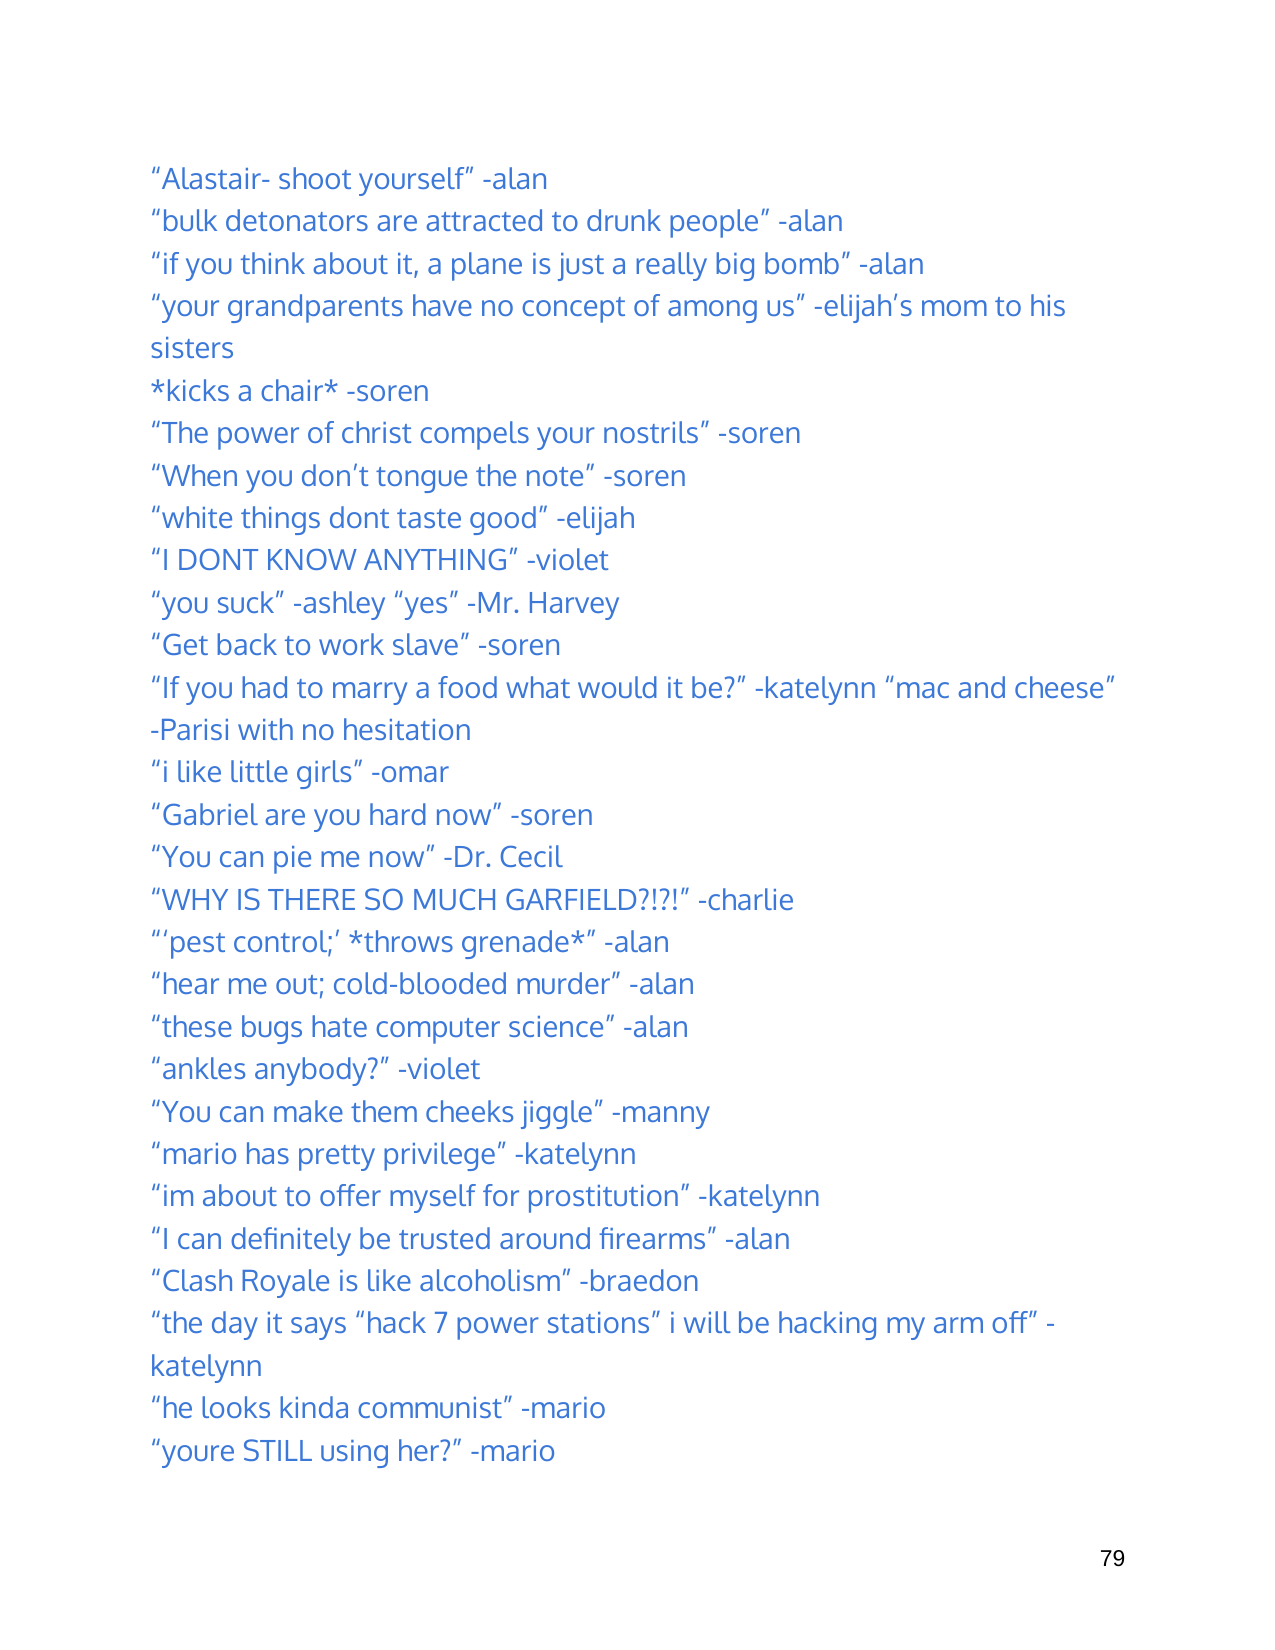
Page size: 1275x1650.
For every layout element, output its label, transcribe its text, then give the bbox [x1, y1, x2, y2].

text “if you think about it, a plane is just a really big bomb” -alan [150, 244, 1125, 281]
text “Get back to work slave” -soren [150, 626, 1125, 662]
text “WHY IS THERE SO MUCH GARFIELD?!?!” -charlie “‘pest control;’ *throws grenade*” -alan “hear me out; cold-blooded murder” -alan [150, 880, 1125, 1002]
text “i like little girls” -omar [150, 753, 1125, 790]
text “these bugs hate computer science” -alan [150, 1007, 1125, 1044]
text “your grandparents have no concept of among us” -elijah’s mom to his sisters [150, 286, 1125, 366]
text “When you don’t tongue the note” -soren [150, 456, 1125, 493]
text “I can definitely be trusted around firearms” -alan [150, 1219, 1125, 1256]
text “white things dont taste good” -elijah [150, 498, 1125, 535]
text *kicks a chair* -soren [150, 371, 1125, 408]
text “ankles anybody?” -violet [150, 1049, 1125, 1086]
text “Gabriel are you hard now” -soren [150, 795, 1125, 832]
text “I DONT KNOW ANYTHING” -violet “you suck” -ashley “yes” -Mr. Harvey [150, 541, 1125, 620]
text “You can make them cheeks jiggle” -manny “mario has pretty privilege” -katelynn [150, 1092, 1125, 1171]
text “The power of christ compels your nostrils” -soren [150, 414, 1125, 451]
text “You can pie me now” -Dr. Cecil [150, 838, 1125, 874]
text “Alastair- shoot yourself” -alan “bulk detonators are attracted to drunk people” -alan [150, 159, 1125, 238]
text “im about to offer myself for prostitution” -katelynn [150, 1177, 1125, 1214]
text “If you had to marry a food what would it be?” -katelynn “mac and cheese” -Parisi with no hesitation [150, 668, 1125, 747]
text “Clash Royale is like alcoholism” -braedon “the day it says “hack 7 power stations” i will be hacking my arm off” -katelynn “he looks kinda communist” -mario “youre STILL using her?” -mario [150, 1262, 1125, 1468]
